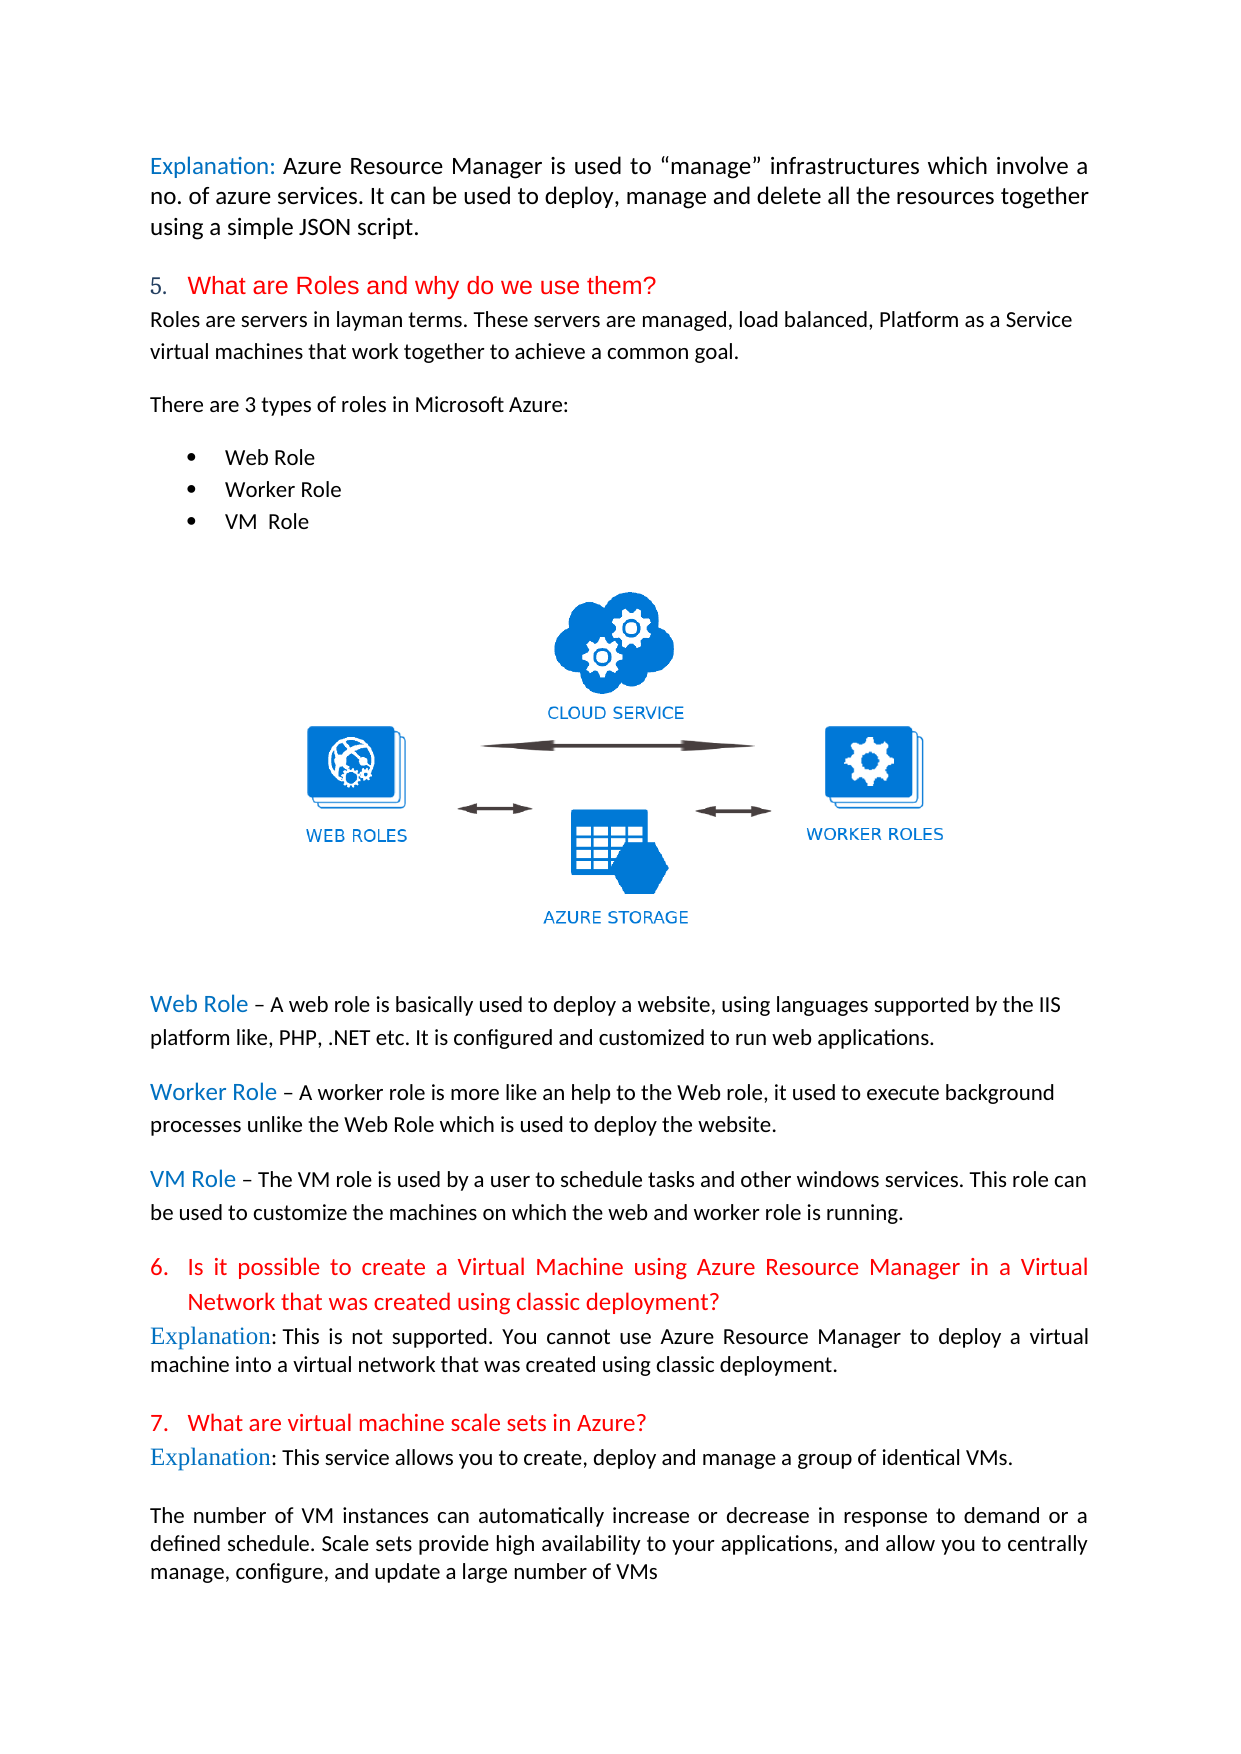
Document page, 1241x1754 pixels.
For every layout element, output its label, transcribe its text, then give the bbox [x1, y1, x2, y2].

text Roles are servers in layman terms. These servers are managed, load balanced, Platform as a Service virtual machines that work together to achieve a common goal. [150, 305, 1090, 365]
subtitle What are Roles and why do we use them? [150, 271, 1090, 300]
picture [150, 560, 1091, 964]
text Explanation: This service allows you to create, deploy and manage a group of identical VMs. [150, 1442, 1090, 1472]
list Web Role [187, 443, 1090, 471]
text VM Role – The VM role is used by a user to schedule tasks and other windows services. This role can be used to customize the machines on which the web and worker role is running. [150, 1163, 1090, 1226]
text Explanation: Azure Resource Manager is used to “manage” infrastructures which involve a no. of azure services. It can be used to deploy, manage and delete all the resources together using a simple JSON script. [150, 150, 1090, 242]
text Web Role – A web role is basically used to deploy a website, using languages supported by the IIS platform like, PHP, .NET etc. It is configured and customized to run web applications. [150, 988, 1090, 1051]
text There are 3 types of roles in Microsoft Azure: [150, 390, 1090, 418]
text Explanation: This is not supported. You cannot use Azure Resource Manager to deploy a virtual machine into a virtual network that was created using classic deployment. [150, 1321, 1090, 1378]
subtitle Is it possible to create a Virtual Machine using Azure Resource Manager in a Virtual Network that was created using classic deployment? [150, 1251, 1090, 1317]
list VM Role [187, 507, 1090, 535]
text Worker Role – A worker role is more like an help to the Web role, it used to execute background processes unlike the Web Role which is used to deploy the website. [150, 1076, 1090, 1138]
text The number of VM instances can automatically increase or decrease in response to demand or a defined schedule. Scale sets provide high availability to your applications, and allow you to centrally manage, configure, and update a large number of VMs [150, 1501, 1090, 1585]
subtitle What are virtual machine scale sets in Azure? [150, 1407, 1090, 1438]
list Worker Role [187, 475, 1090, 503]
